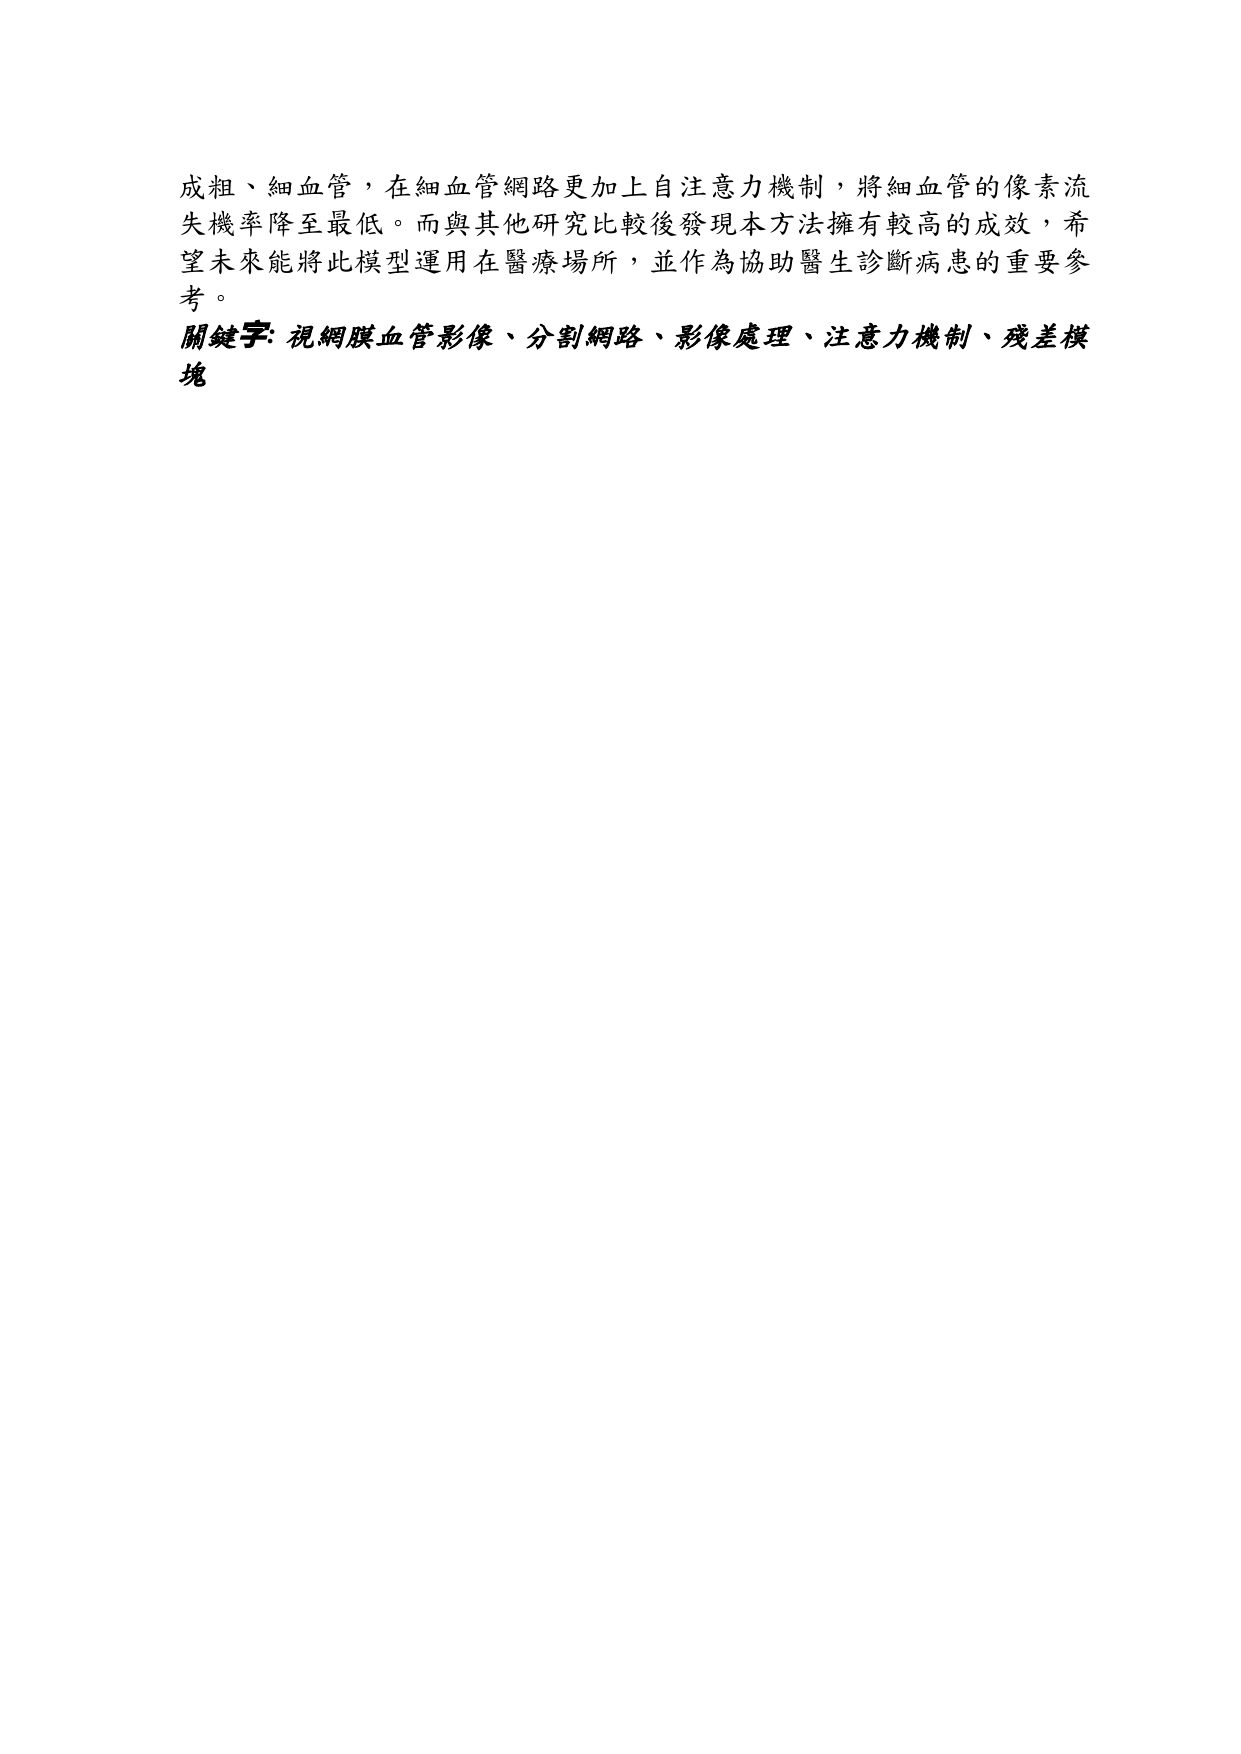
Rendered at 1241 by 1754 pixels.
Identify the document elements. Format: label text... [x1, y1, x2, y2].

text 關鍵字: 視網膜血管影像、分割網路、影像處理、注意力機制、殘差模塊 [177, 314, 1092, 389]
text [177, 164, 1092, 314]
